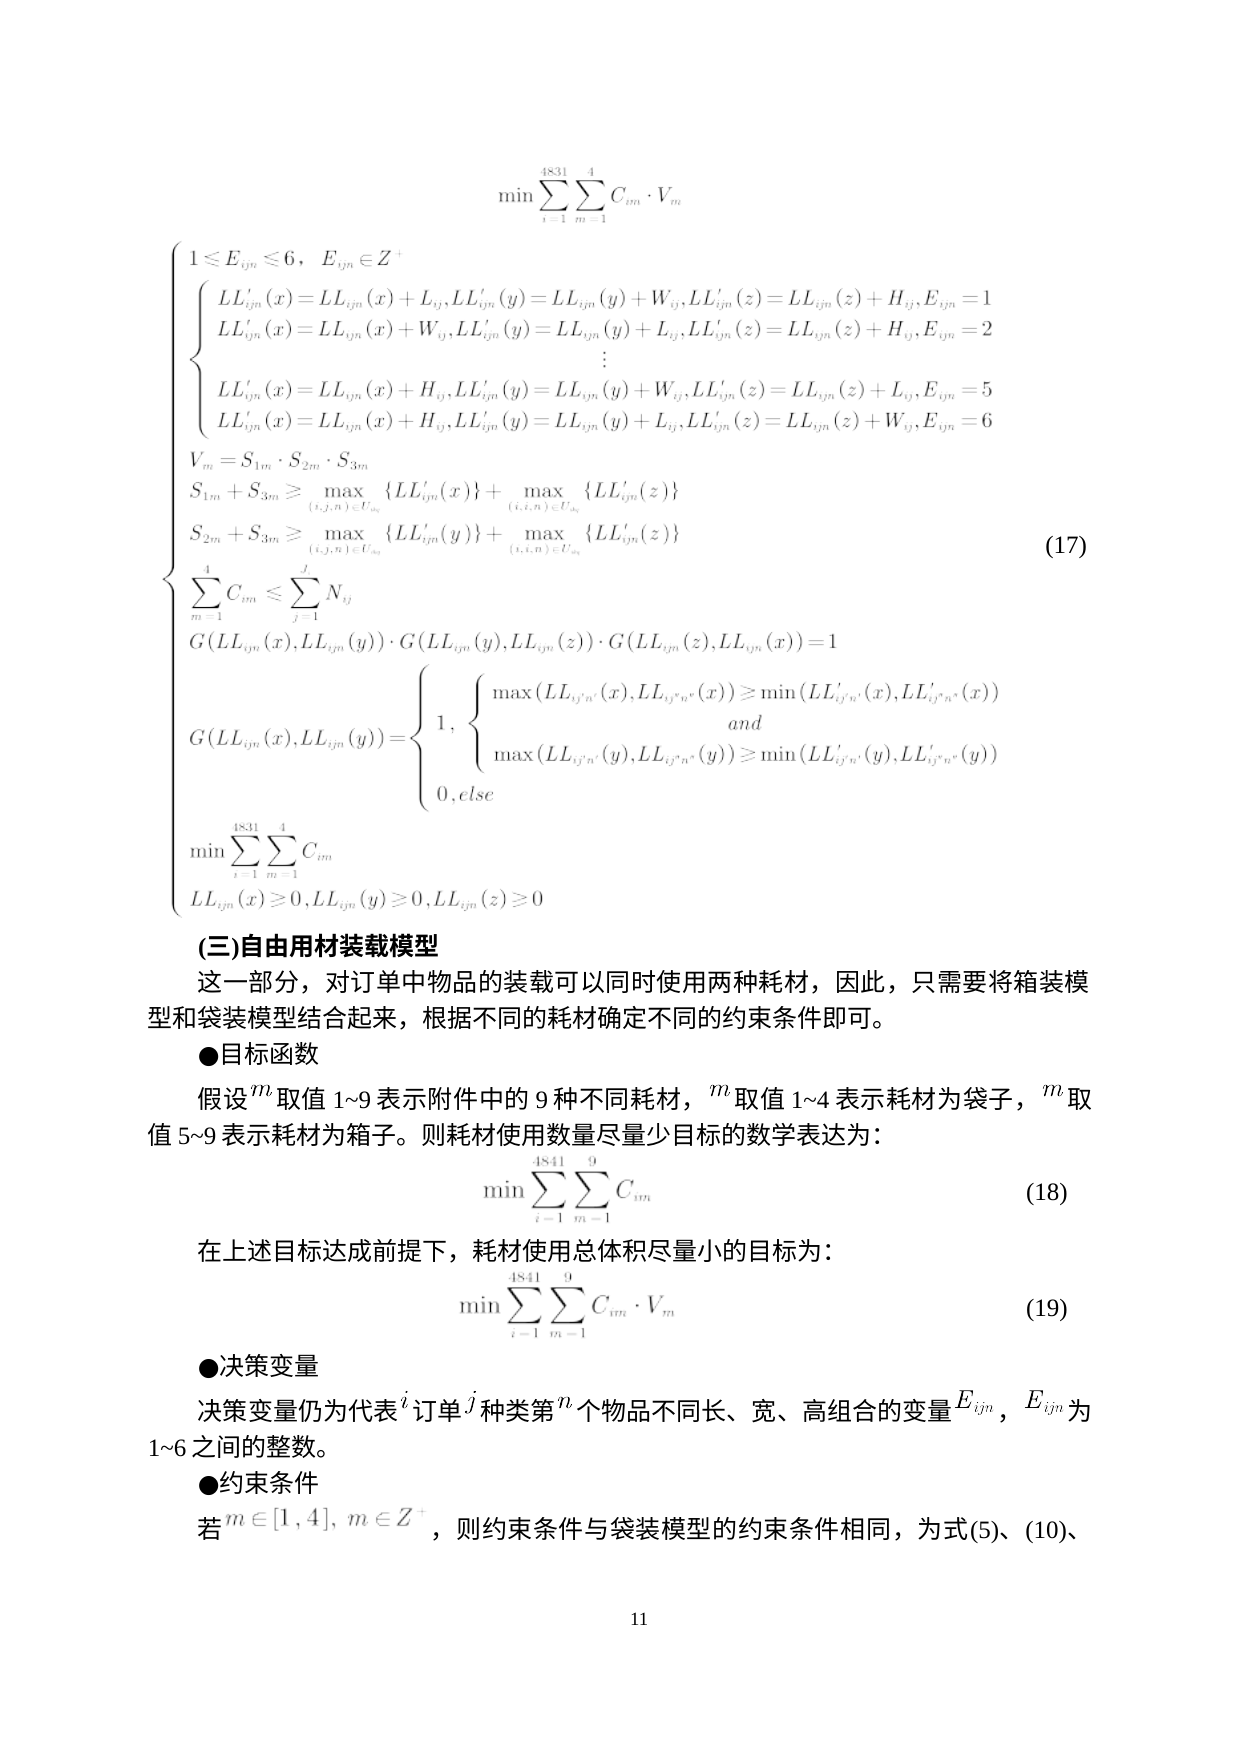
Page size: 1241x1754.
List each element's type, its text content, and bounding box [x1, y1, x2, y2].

table_header (19) [989, 1268, 1091, 1347]
text 在上述目标达成前提下，耗材使用总体积尽量小的目标为： [148, 1231, 1092, 1267]
text 决策变量仍为代表订单种类第个物品不同长、宽、高组合的变量，为1~6之间的整数。 [148, 1383, 1092, 1464]
table_header [148, 164, 1034, 926]
table_header [148, 1152, 989, 1231]
table_header [148, 1268, 989, 1347]
table_header (17) [1034, 164, 1098, 926]
text 假设取值1~9表示附件中的9种不同耗材，取值1~4表示耗材为袋子，取值5~9表示耗材为箱子。则耗材使用数量尽量少目标的数学表达为： [148, 1071, 1092, 1152]
text ●决策变量 [148, 1347, 1092, 1383]
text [148, 1500, 1092, 1546]
text (三)自由用材装载模型 [148, 926, 1092, 962]
text ●约束条件 [148, 1464, 1092, 1500]
text 这一部分，对订单中物品的装载可以同时使用两种耗材，因此，只需要将箱装模型和袋装模型结合起来，根据不同的耗材确定不同的约束条件即可。 [148, 962, 1092, 1035]
table_header (18) [989, 1152, 1091, 1231]
text ●目标函数 [148, 1035, 1092, 1071]
